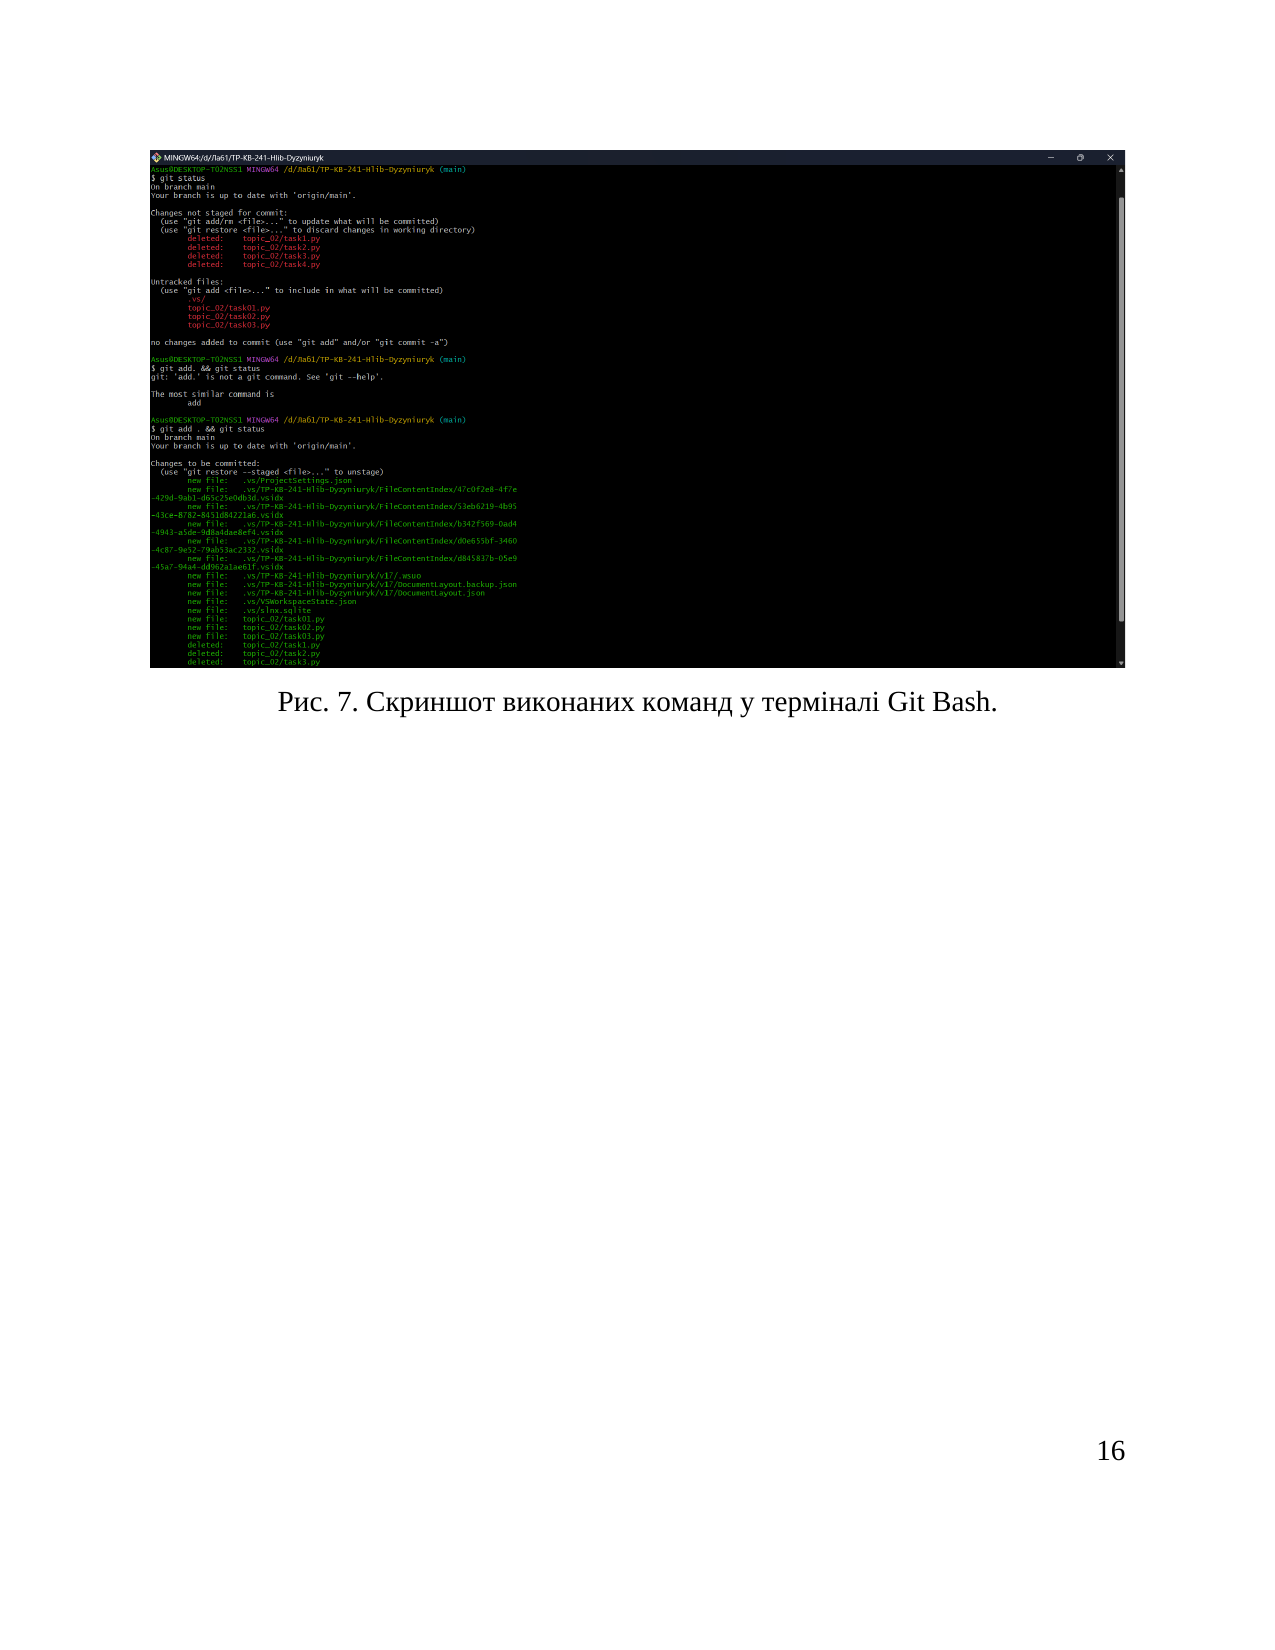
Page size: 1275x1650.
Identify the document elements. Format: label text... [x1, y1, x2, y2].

picture [150, 150, 1125, 668]
text Рис. 7. Скриншот виконаних команд у терміналі Git Bash. [150, 668, 1125, 718]
